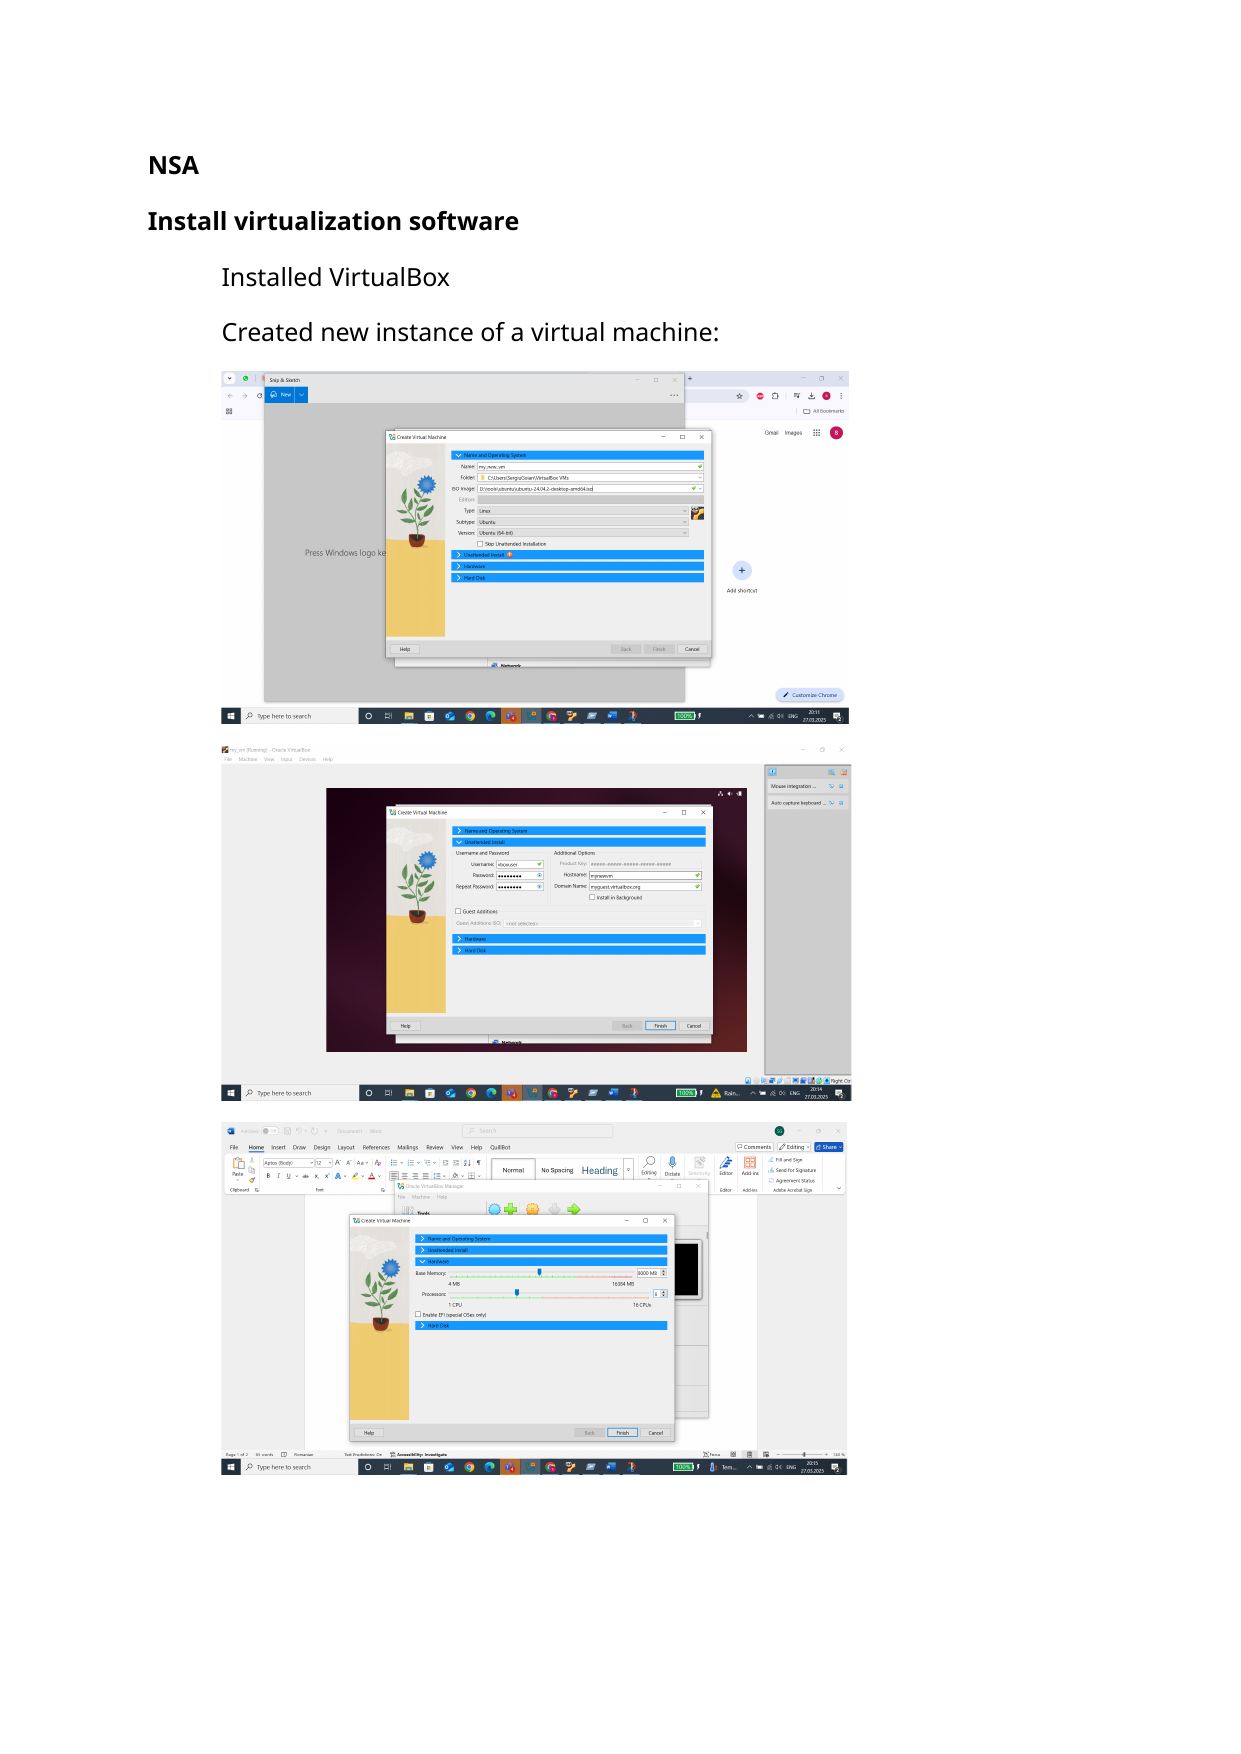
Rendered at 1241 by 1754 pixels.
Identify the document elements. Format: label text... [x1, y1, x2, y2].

text Created new instance of a virtual machine: [148, 315, 1093, 349]
text Install virtualization software [148, 203, 1093, 237]
picture [221, 1122, 848, 1475]
picture [221, 745, 852, 1101]
picture [221, 371, 849, 724]
text Installed VirtualBox [148, 259, 1093, 293]
text NSA [148, 148, 1093, 182]
